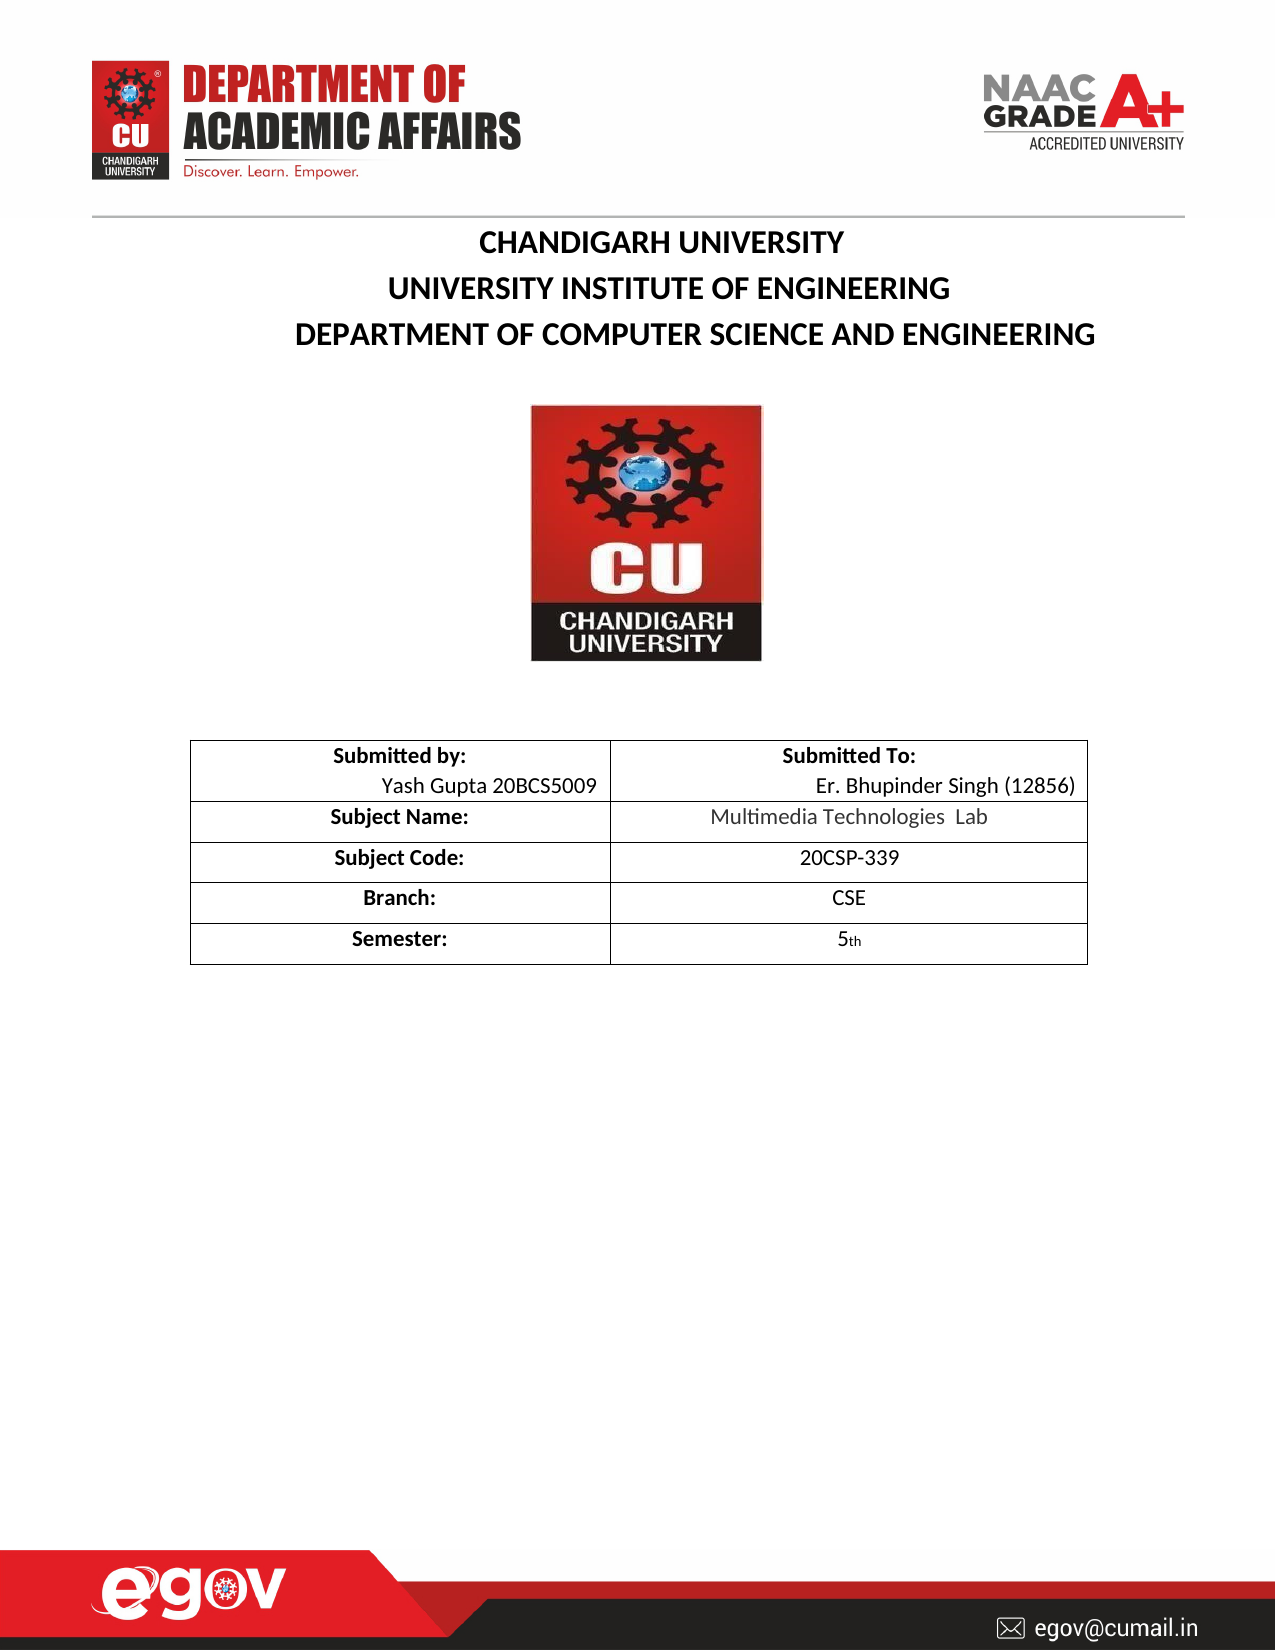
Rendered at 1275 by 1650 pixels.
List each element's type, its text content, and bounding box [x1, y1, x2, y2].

table_header Submitted by: Yash Gupta 20BCS5009 [191, 741, 610, 801]
table_cell Subject Code: [191, 843, 610, 882]
table_cell 5th [611, 924, 1087, 964]
picture [530, 404, 764, 662]
table_cell 20CSP-339 [611, 843, 1087, 882]
table_cell CSE [611, 883, 1087, 923]
picture [0, 0, 1275, 218]
table_cell Branch: [191, 883, 610, 923]
table_cell Subject Name: [191, 802, 610, 842]
text CHANDIGARH UNIVERSITY [138, 75, 1185, 262]
table_header Submitted To: Er. Bhupinder Singh (12856) [611, 741, 1087, 801]
text UNIVERSITY INSTITUTE OF ENGINEERING [138, 267, 1200, 308]
text DEPARTMENT OF COMPUTER SCIENCE AND ENGINEERING [191, 313, 1200, 354]
table_cell Semester: [191, 924, 610, 964]
table_cell Multimedia Technologies Lab [611, 802, 1087, 842]
picture [0, 1549, 1275, 1650]
